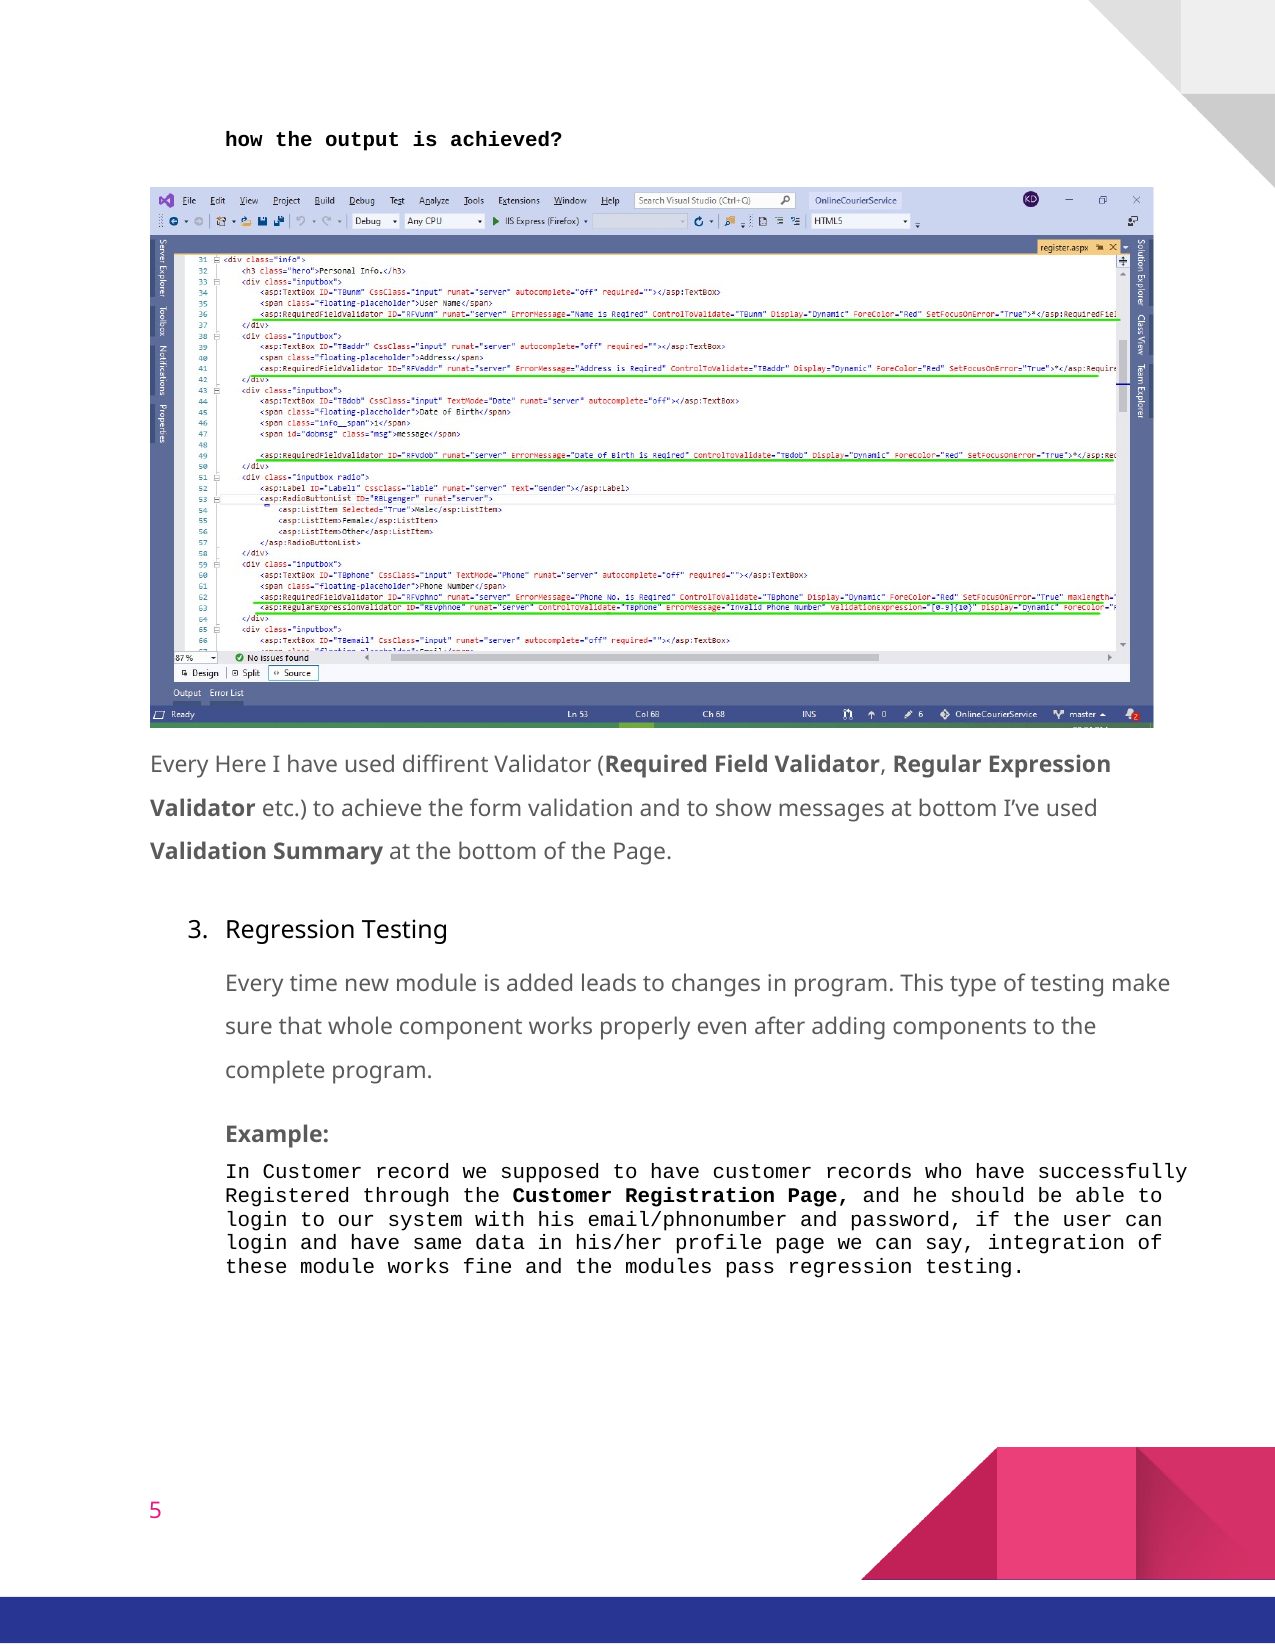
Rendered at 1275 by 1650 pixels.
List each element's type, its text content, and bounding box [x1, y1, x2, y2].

text Every Here I have used diffirent Validator (Required Field Validator, Regular Expression Validator etc.) to achieve the form validation and to show messages at bottom I’ve used Validation Summary at the bottom of the Page. [150, 748, 1200, 866]
text Example: [225, 1118, 1200, 1149]
text Every time new module is added leads to changes in program. This type of testing make sure that whole component works properly even after adding components to the complete program. [225, 967, 1200, 1085]
picture [150, 0, 1275, 728]
picture [861, 1446, 1275, 1580]
subtitle Regression Testing [187, 912, 1200, 946]
text how the output is achieved? [225, 128, 1200, 152]
text In Customer record we supposed to have customer records who have successfully Registered through the Customer Registration Page, and he should be able to login to our system with his email/phnonumber and password, if the user can login and have same data in his/her profile page we can say, integration of these module works fine and the modules pass regression testing. [225, 1161, 1200, 1280]
